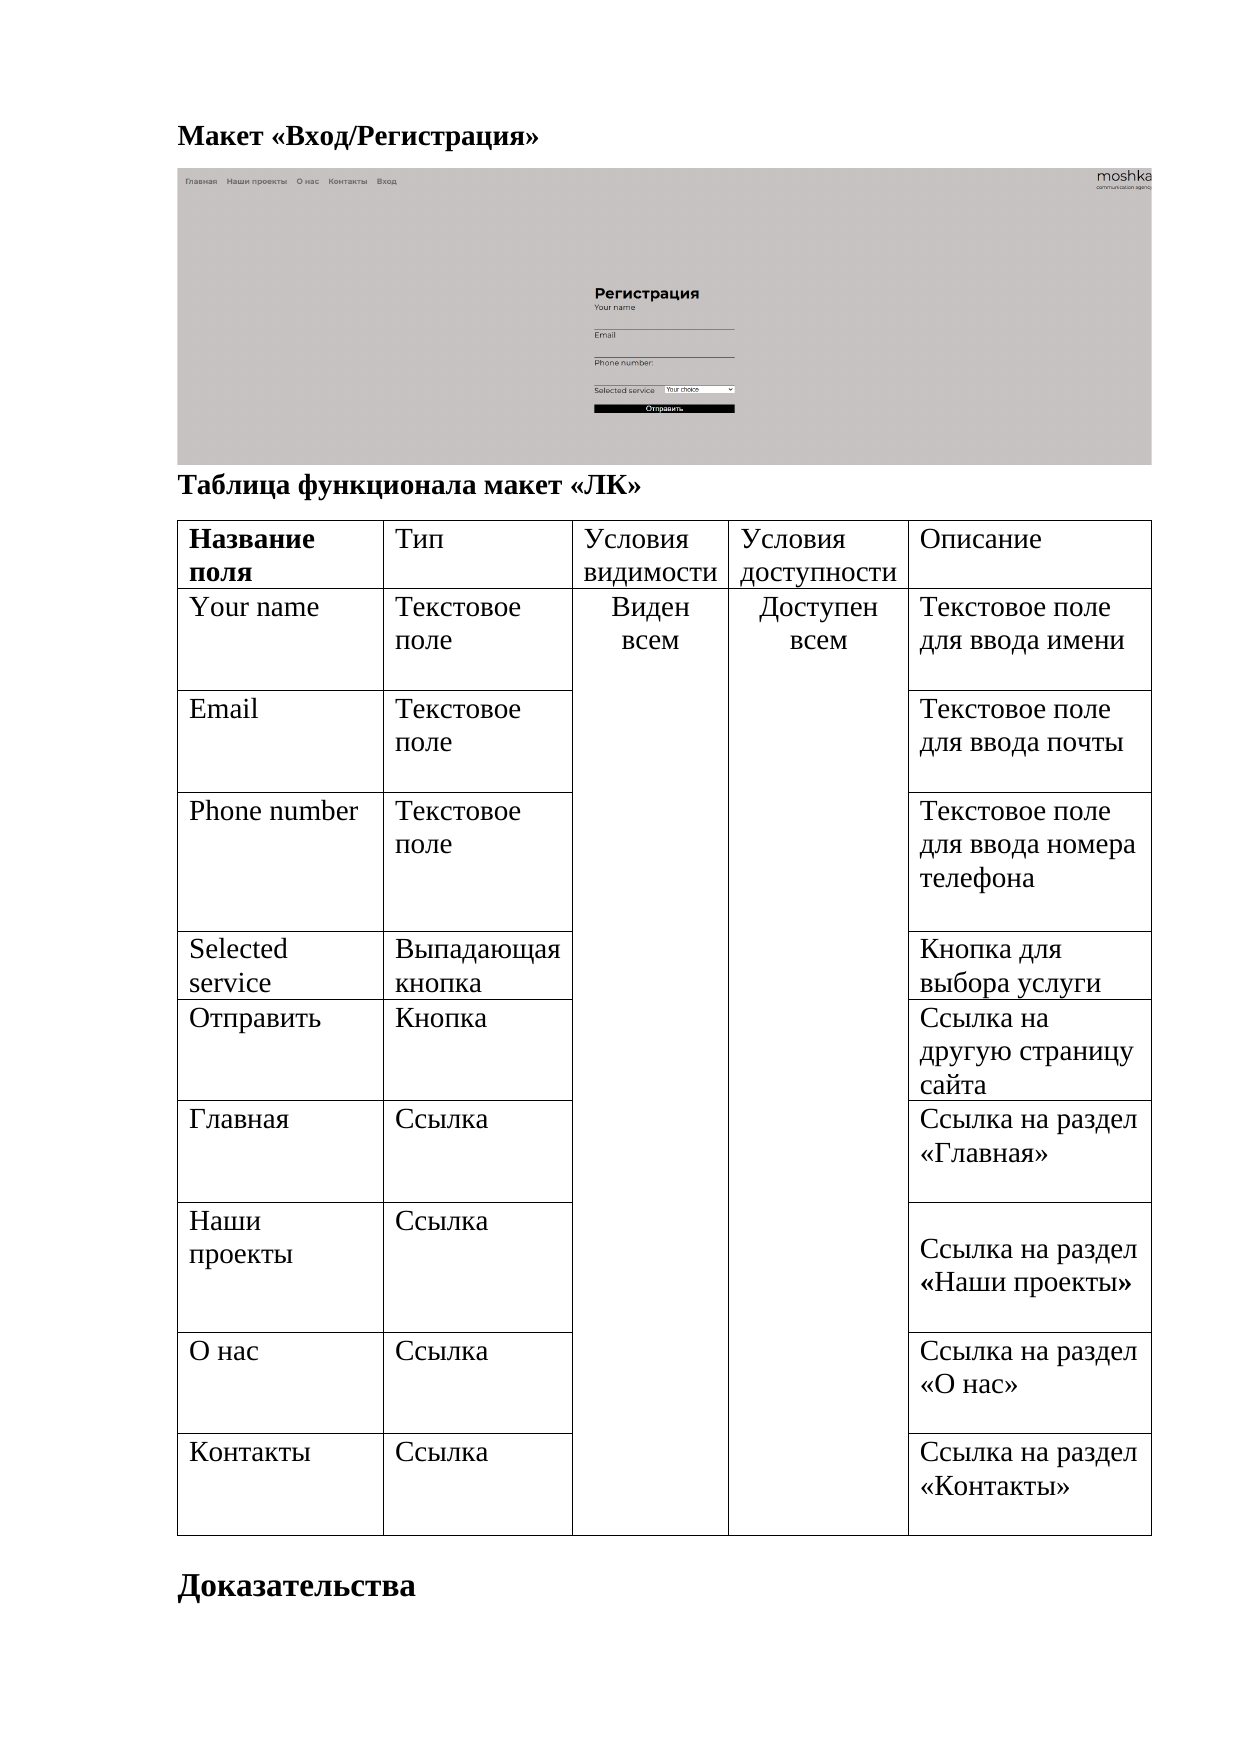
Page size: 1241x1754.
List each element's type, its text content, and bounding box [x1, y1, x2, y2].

table_cell Ссылка на раздел «О нас» [909, 1333, 1151, 1433]
table_cell Контакты [178, 1434, 383, 1535]
table_header Условия доступности [729, 521, 908, 588]
text Таблица функционала макет «ЛК» [177, 465, 1152, 501]
table_cell Наши проекты [178, 1203, 383, 1332]
table_cell Текстовое поле [384, 793, 572, 931]
table_cell О нас [178, 1333, 383, 1433]
table_cell Ссылка на раздел «Наши проекты» [909, 1203, 1151, 1332]
table_cell Кнопка [384, 1000, 572, 1100]
table_header Описание [909, 521, 1151, 588]
table_cell Ссылка [384, 1333, 572, 1433]
text Макет «Вход/Регистрация» [177, 118, 1152, 152]
table_cell Selected service [178, 932, 383, 999]
table_cell Виден всем [573, 589, 728, 1535]
table_cell Ссылка [384, 1101, 572, 1202]
table_cell Ссылка [384, 1434, 572, 1535]
table_cell Phone number [178, 793, 383, 931]
table_cell Ссылка на раздел «Контакты» [909, 1434, 1151, 1535]
table_cell Email [178, 691, 383, 792]
table_header Условия видимости [573, 521, 728, 588]
table_cell Доступен всем [729, 589, 908, 1535]
table_cell Ссылка на другую страницу сайта [909, 1000, 1151, 1100]
table_cell Текстовое поле [384, 691, 572, 792]
table_cell Текстовое поле для ввода почты [909, 691, 1151, 792]
table_cell Главная [178, 1101, 383, 1202]
table_cell Ссылка [384, 1203, 572, 1332]
table_cell Текстовое поле [384, 589, 572, 690]
table_header Название поля [178, 521, 383, 588]
table_header Тип [384, 521, 572, 588]
table_cell Текстовое поле для ввода номера телефона [909, 793, 1151, 931]
table_cell Выпадающая кнопка [384, 932, 572, 999]
table_cell Your name [178, 589, 383, 690]
table_cell Текстовое поле для ввода имени [909, 589, 1151, 690]
text Доказательства [177, 1565, 1152, 1603]
table_cell Отправить [178, 1000, 383, 1100]
table_cell Ссылка на раздел «Главная» [909, 1101, 1151, 1202]
table_cell Кнопка для выбора услуги [909, 932, 1151, 999]
picture [177, 168, 1152, 465]
